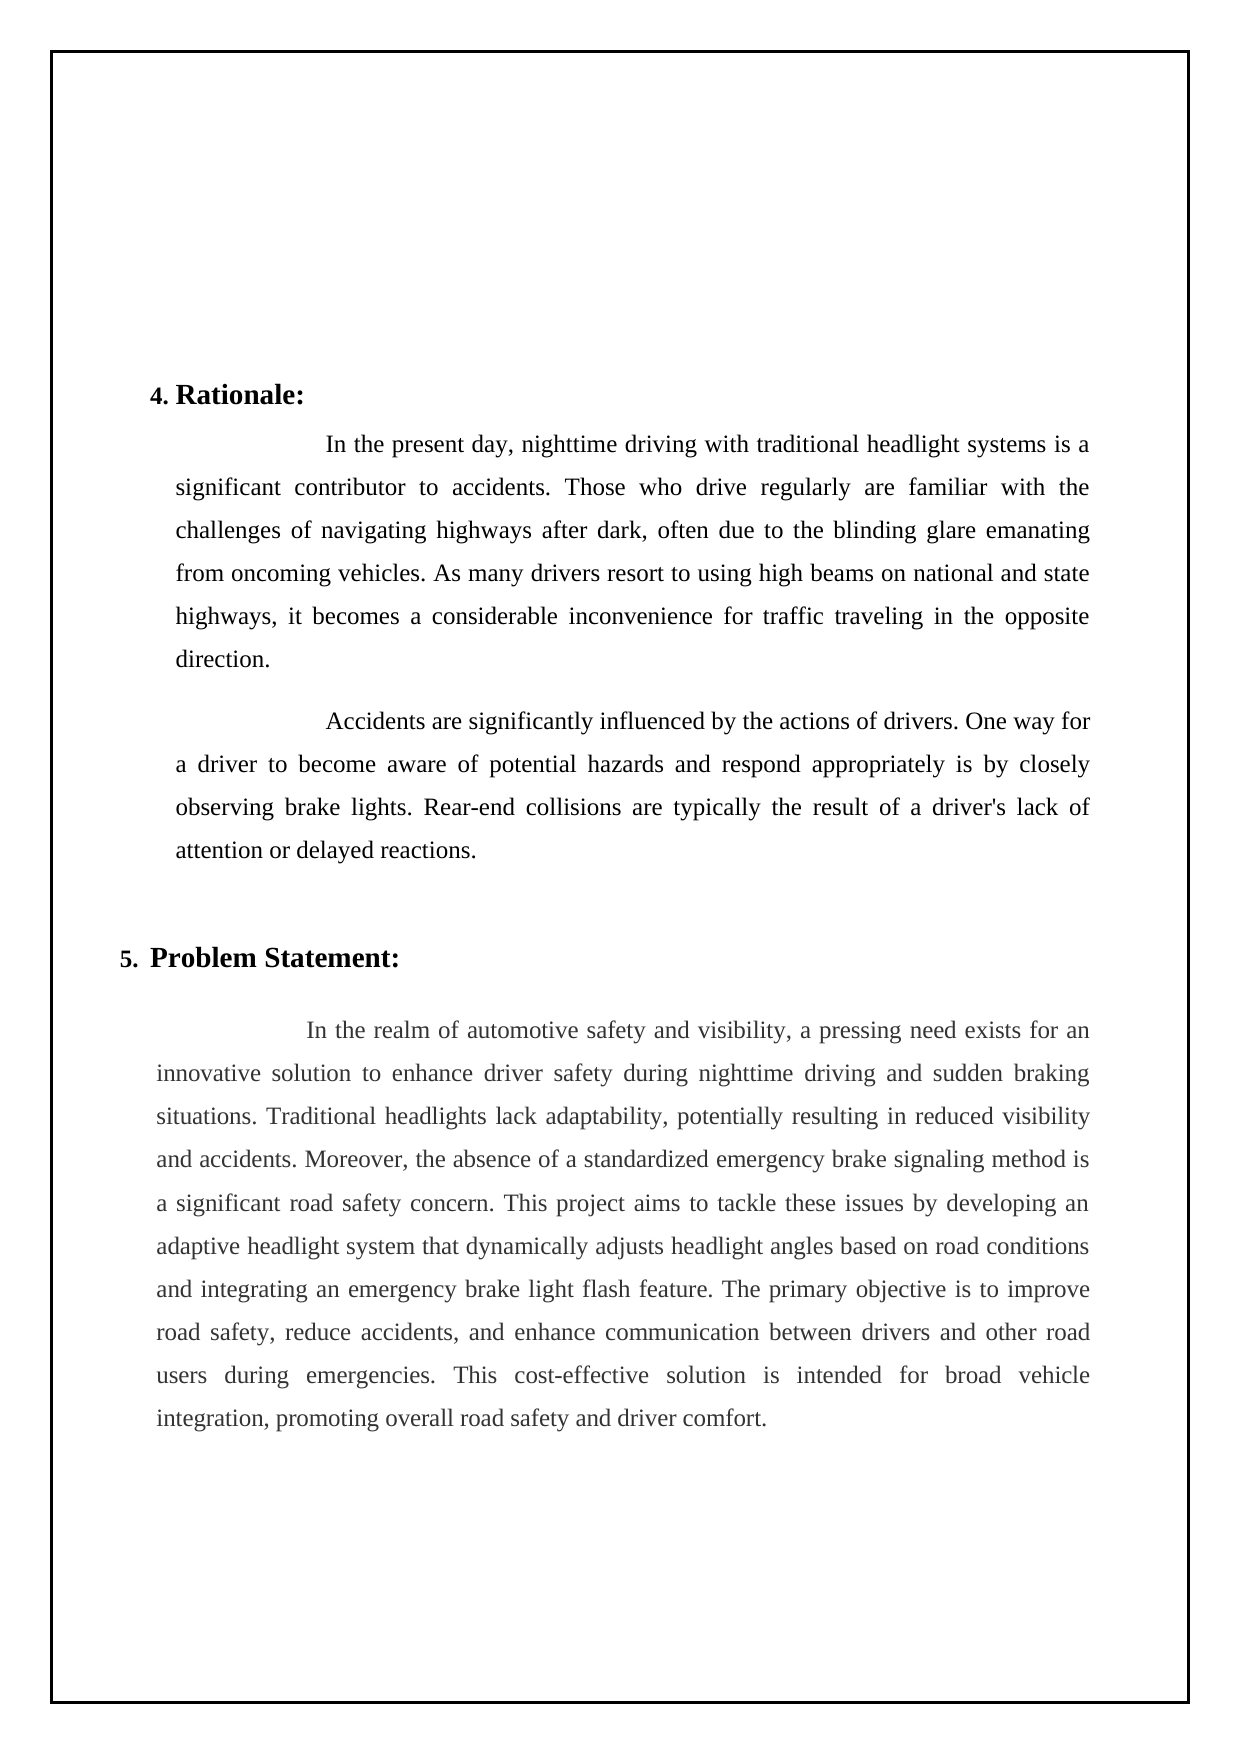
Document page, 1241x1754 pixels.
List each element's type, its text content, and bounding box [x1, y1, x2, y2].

text In the realm of automotive safety and visibility, a pressing need exists for an innovative solution to enhance driver safety during nighttime driving and sudden braking situations. Traditional headlights lack adaptability, potentially resulting in reduced visibility and accidents. Moreover, the absence of a standardized emergency brake signaling method is a significant road safety concern. This project aims to tackle these issues by developing an adaptive headlight system that dynamically adjusts headlight angles based on road conditions and integrating an emergency brake light flash feature. The primary objective is to improve road safety, reduce accidents, and enhance communication between drivers and other road users during emergencies. This cost-effective solution is intended for broad vehicle integration, promoting overall road safety and driver comfort. [156, 1015, 1090, 1432]
list Rationale: [150, 377, 1161, 411]
list Problem Statement: [119, 940, 1161, 973]
text Accidents are significantly influenced by the actions of drivers. One way for a driver to become aware of potential hazards and respond appropriately is by closely observing brake lights. Rear-end collisions are typically the result of a driver's lack of attention or delayed reactions. [175, 706, 1091, 864]
text In the present day, nighttime driving with traditional headlight systems is a significant contributor to accidents. Those who drive regularly are familiar with the challenges of navigating highways after dark, often due to the blinding glare emanating from oncoming vehicles. As many drivers resort to using high beams on national and state highways, it becomes a considerable inconvenience for traffic traveling in the opposite direction. [175, 429, 1091, 673]
